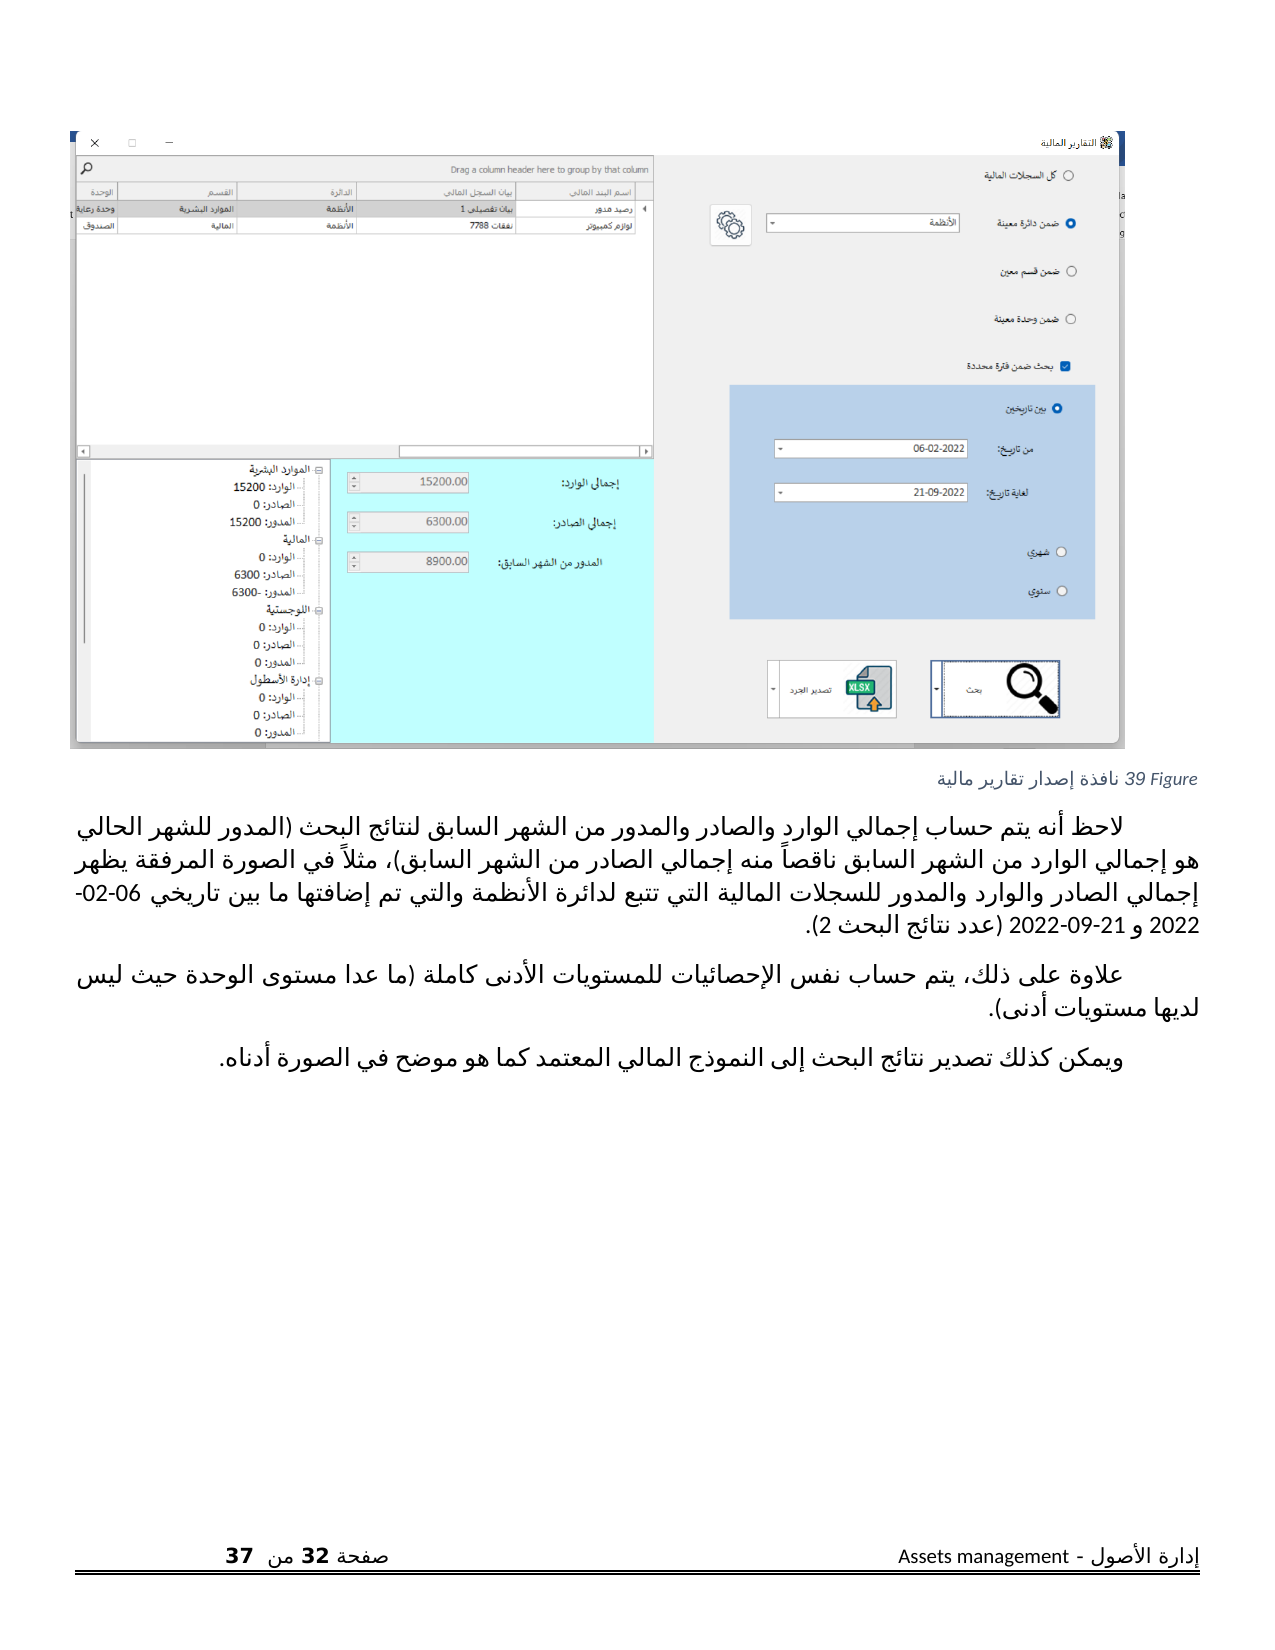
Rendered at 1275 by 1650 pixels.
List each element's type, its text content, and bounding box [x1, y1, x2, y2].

text لاحظ أنه يتم حساب إجمالي الوارد والصادر والمدور من الشهر السابق لنتائج البحث (المدور للشهر الحالي هو إجمالي الوارد من الشهر السابق ناقصاً منه إجمالي الصادر من الشهر السابق)، مثلاً في الصورة المرفقة يظهر إجمالي الصادر والوارد والمدور للسجلات المالية التي تتبع لدائرة الأنظمة والتي تم إضافتها ما بين تاريخي 06-02-2022 و 21-09-2022 (عدد نتائج البحث 2). [75, 811, 1200, 940]
text Figure 39 نافذة إصدار تقارير مالية [75, 767, 1200, 790]
picture [70, 131, 1125, 749]
text علاوة على ذلك، يتم حساب نفس الإحصائيات للمستويات الأدنى كاملة (ما عدا مستوى الوحدة حيث ليس لديها مستويات أدنى). [75, 959, 1200, 1023]
text ويمكن كذلك تصدير نتائج البحث إلى النموذج المالي المعتمد كما هو موضح في الصورة أدناه. [75, 1042, 1200, 1072]
